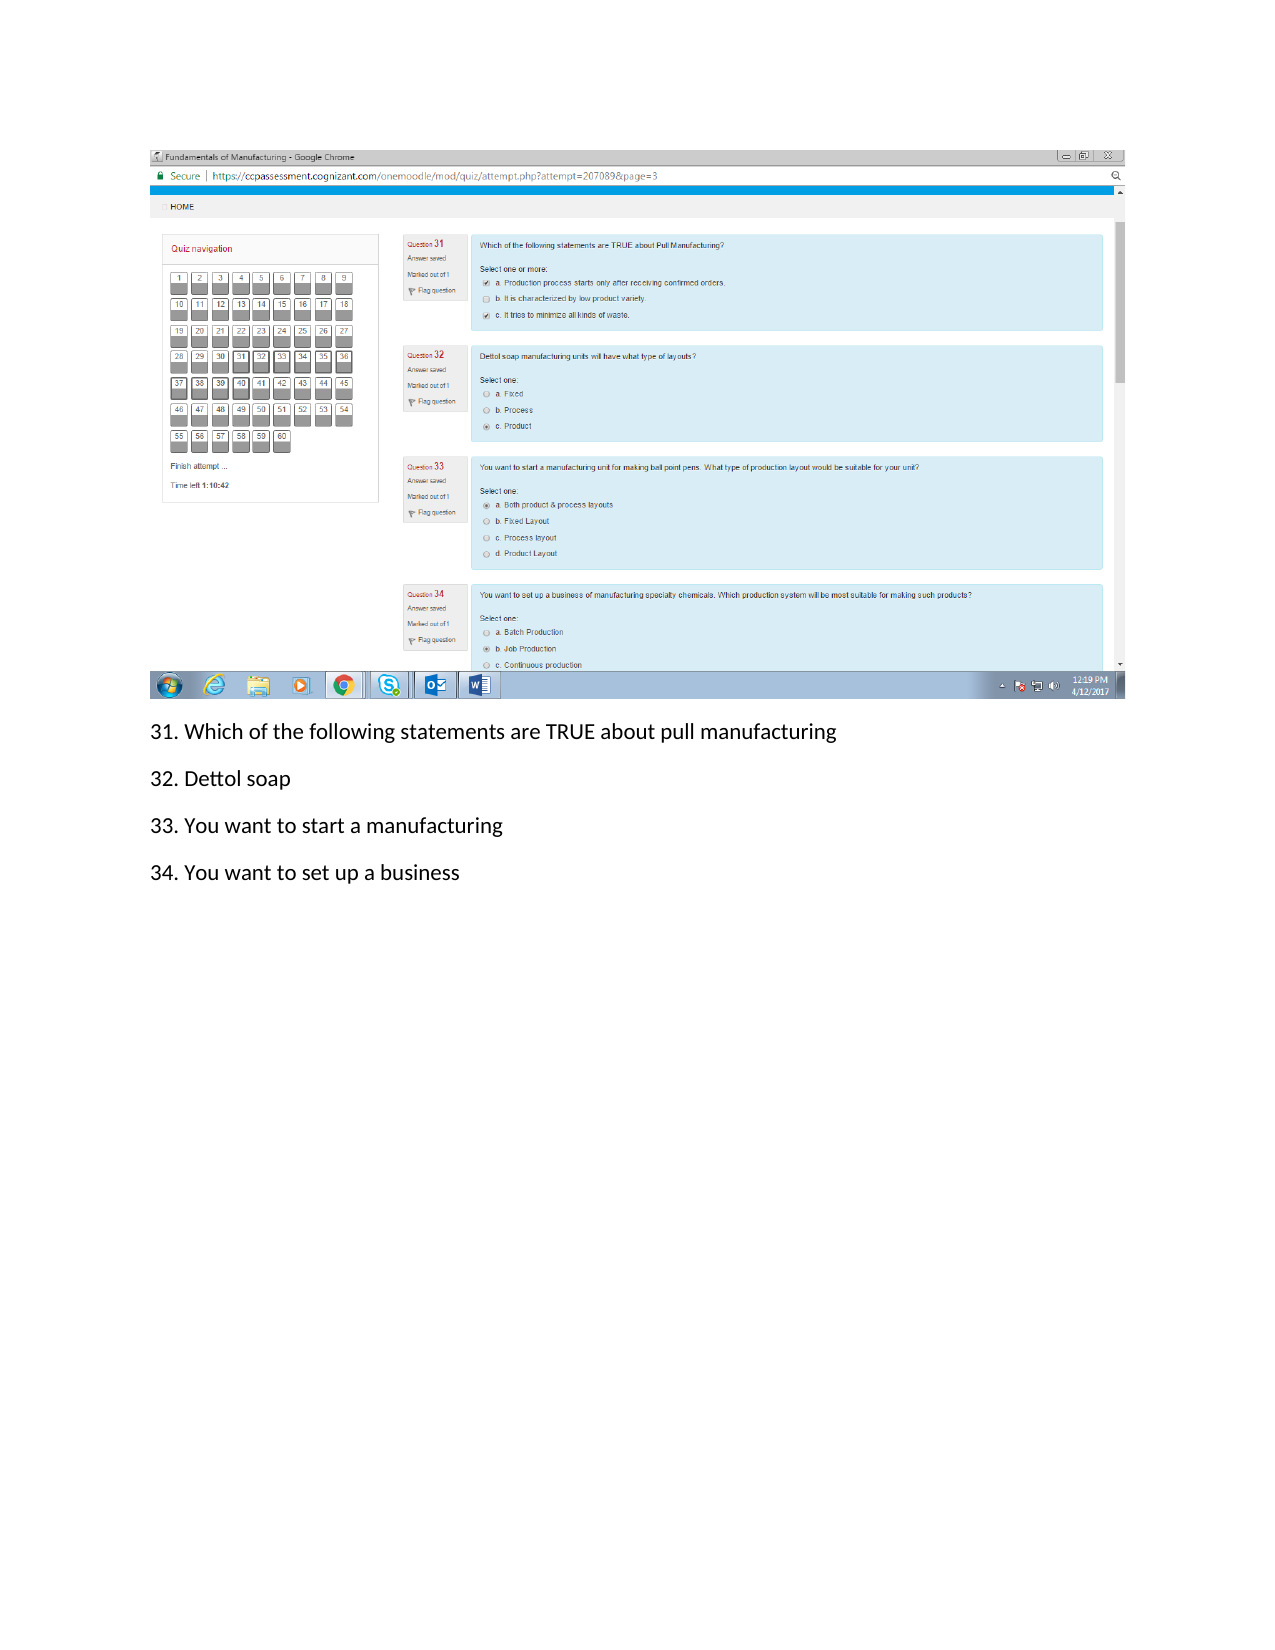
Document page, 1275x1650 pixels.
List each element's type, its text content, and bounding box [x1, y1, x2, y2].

text 34. You want to set up a business [150, 858, 1125, 886]
text 33. You want to start a manufacturing [150, 811, 1125, 839]
text 32. Dettol soap [150, 764, 1125, 792]
text 31. Which of the following statements are TRUE about pull manufacturing [150, 717, 1125, 745]
picture [150, 150, 1125, 699]
